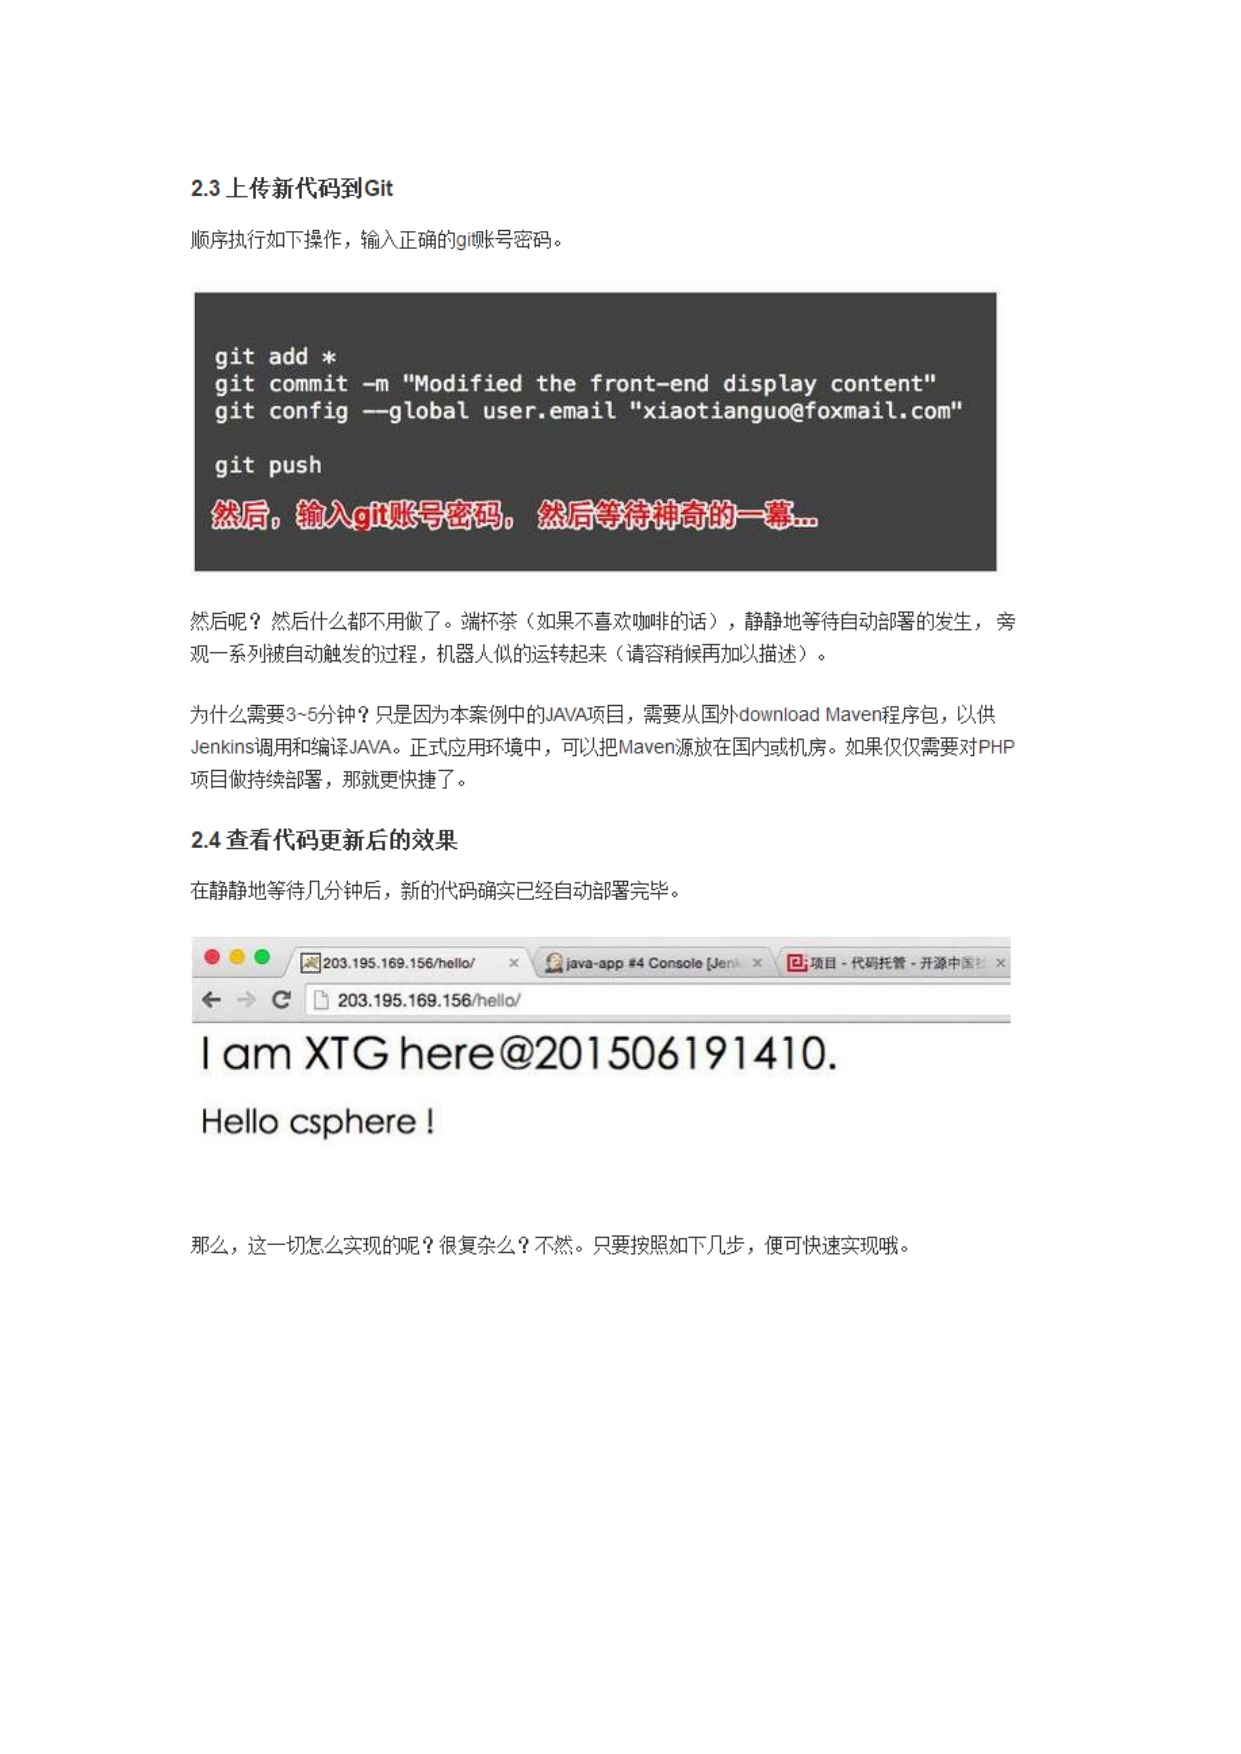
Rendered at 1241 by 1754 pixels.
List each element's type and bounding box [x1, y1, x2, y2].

picture [187, 162, 1053, 797]
picture [187, 812, 1052, 1267]
